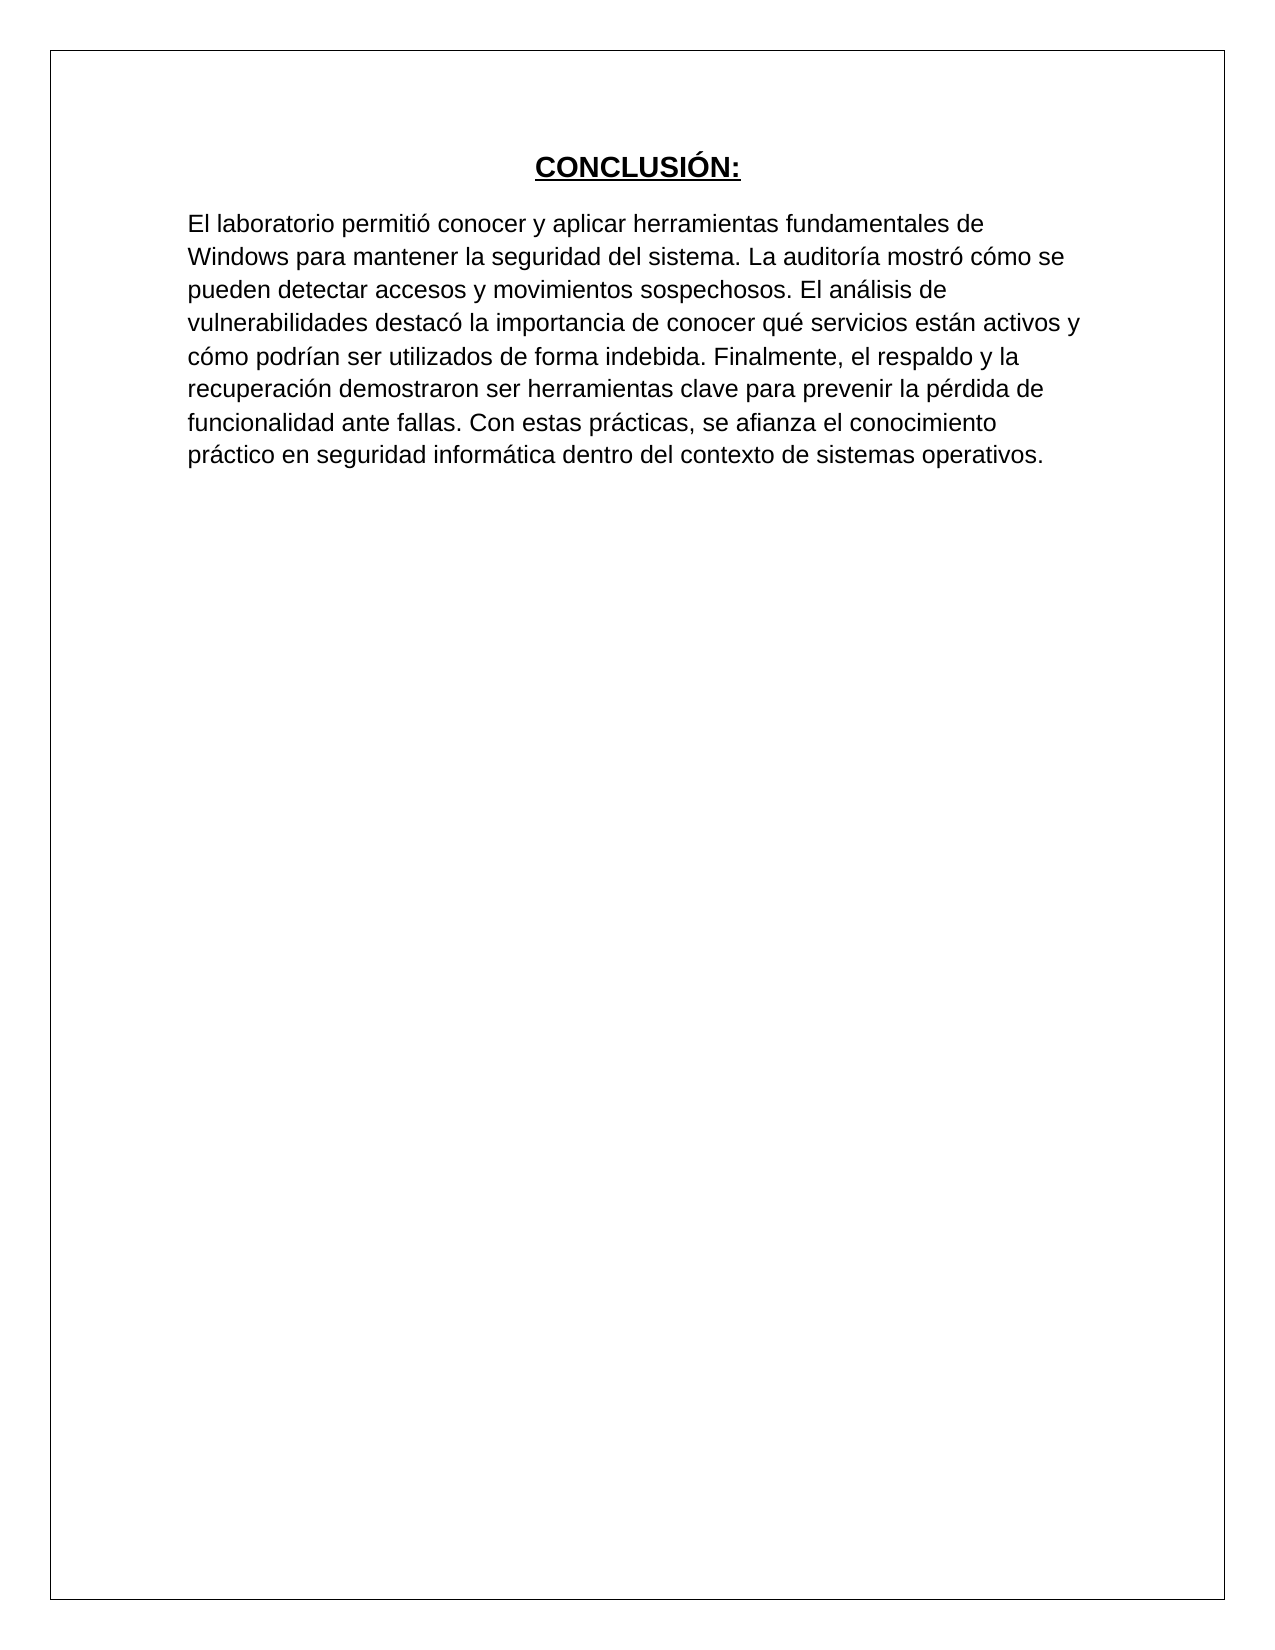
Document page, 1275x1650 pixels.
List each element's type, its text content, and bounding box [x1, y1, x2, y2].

text El laboratorio permitió conocer y aplicar herramientas fundamentales de Windows para mantener la seguridad del sistema. La auditoría mostró cómo se pueden detectar accesos y movimientos sospechosos. El análisis de vulnerabilidades destacó la importancia de conocer qué servicios están activos y cómo podrían ser utilizados de forma indebida. Finalmente, el respaldo y la recuperación demostraron ser herramientas clave para prevenir la pérdida de funcionalidad ante fallas. Con estas prácticas, se afianza el conocimiento práctico en seguridad informática dentro del contexto de sistemas operativos. [187, 209, 1087, 469]
text CONCLUSIÓN: [187, 150, 1087, 183]
